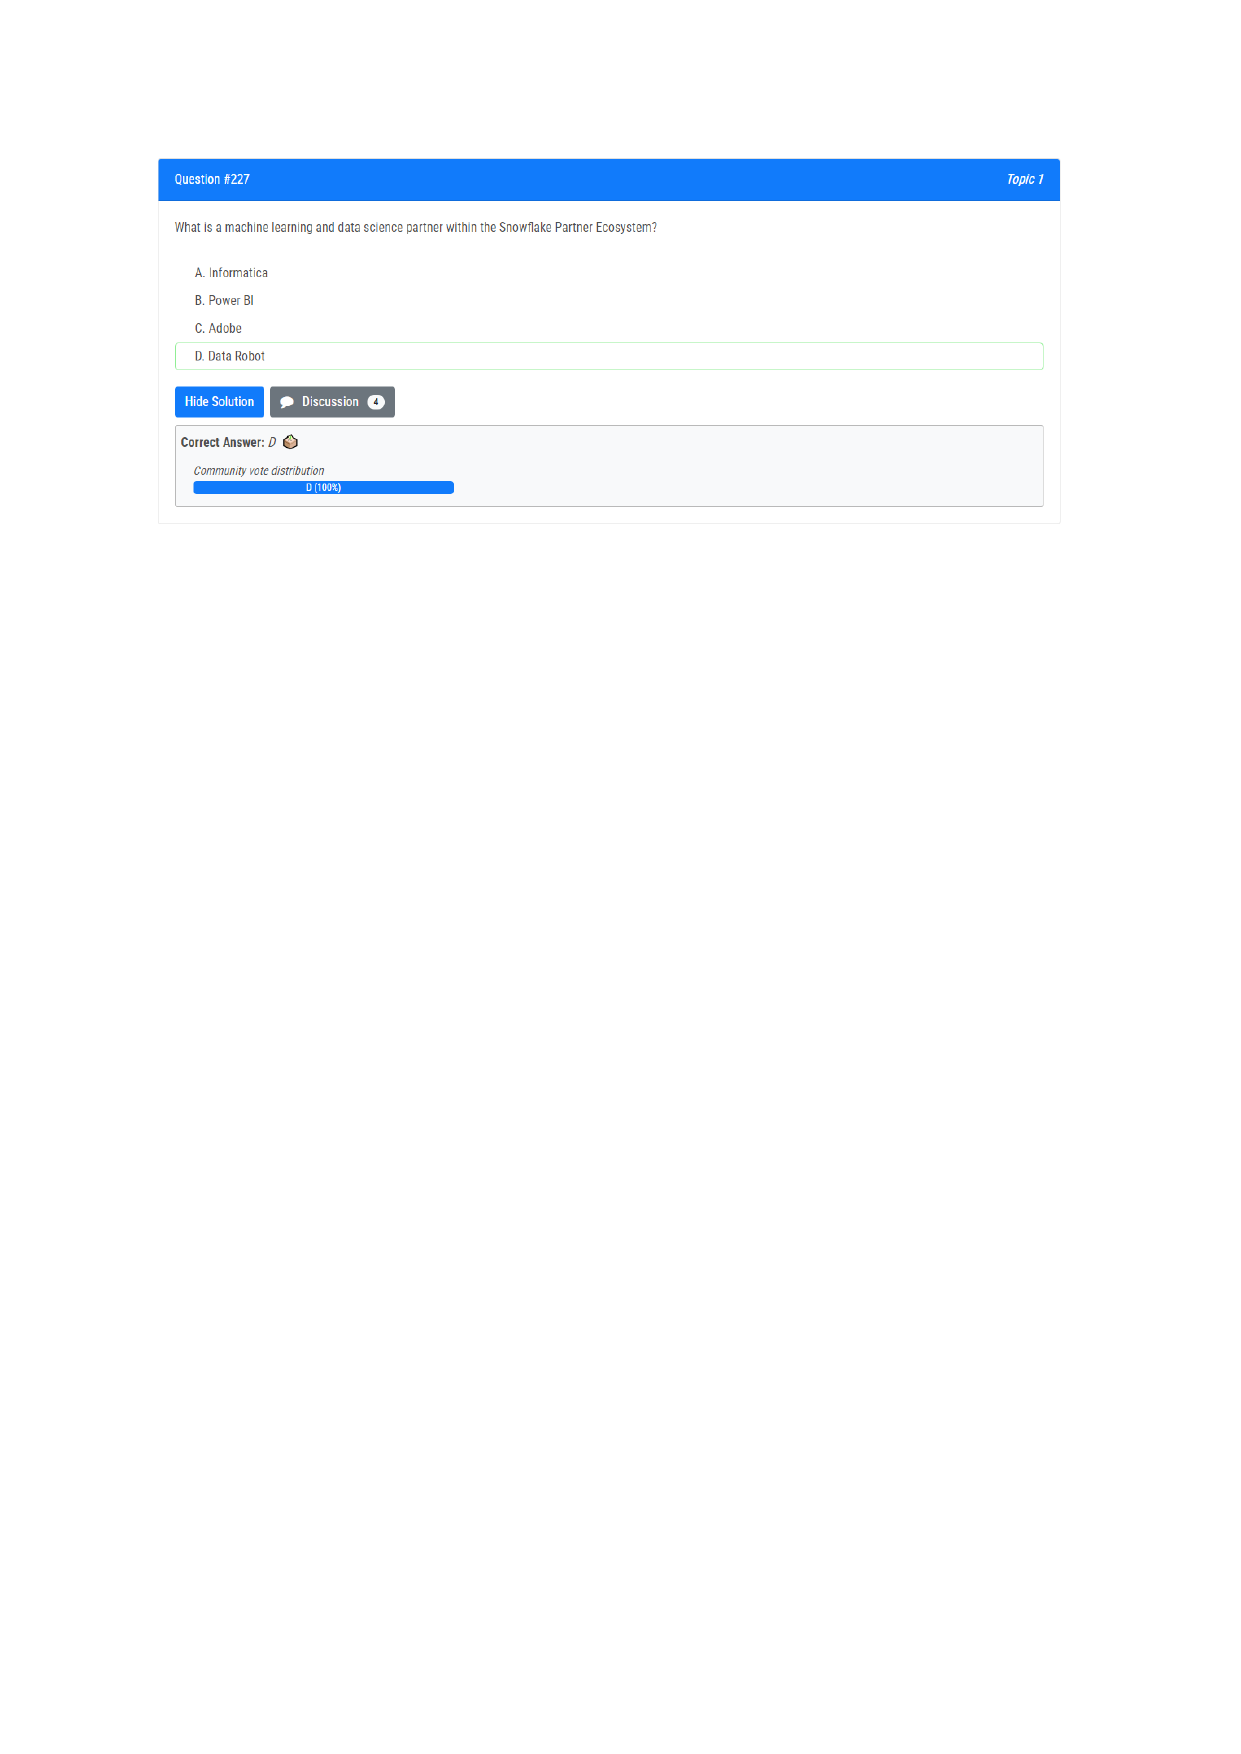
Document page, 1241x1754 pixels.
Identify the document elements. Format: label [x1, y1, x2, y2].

picture [150, 150, 1091, 528]
